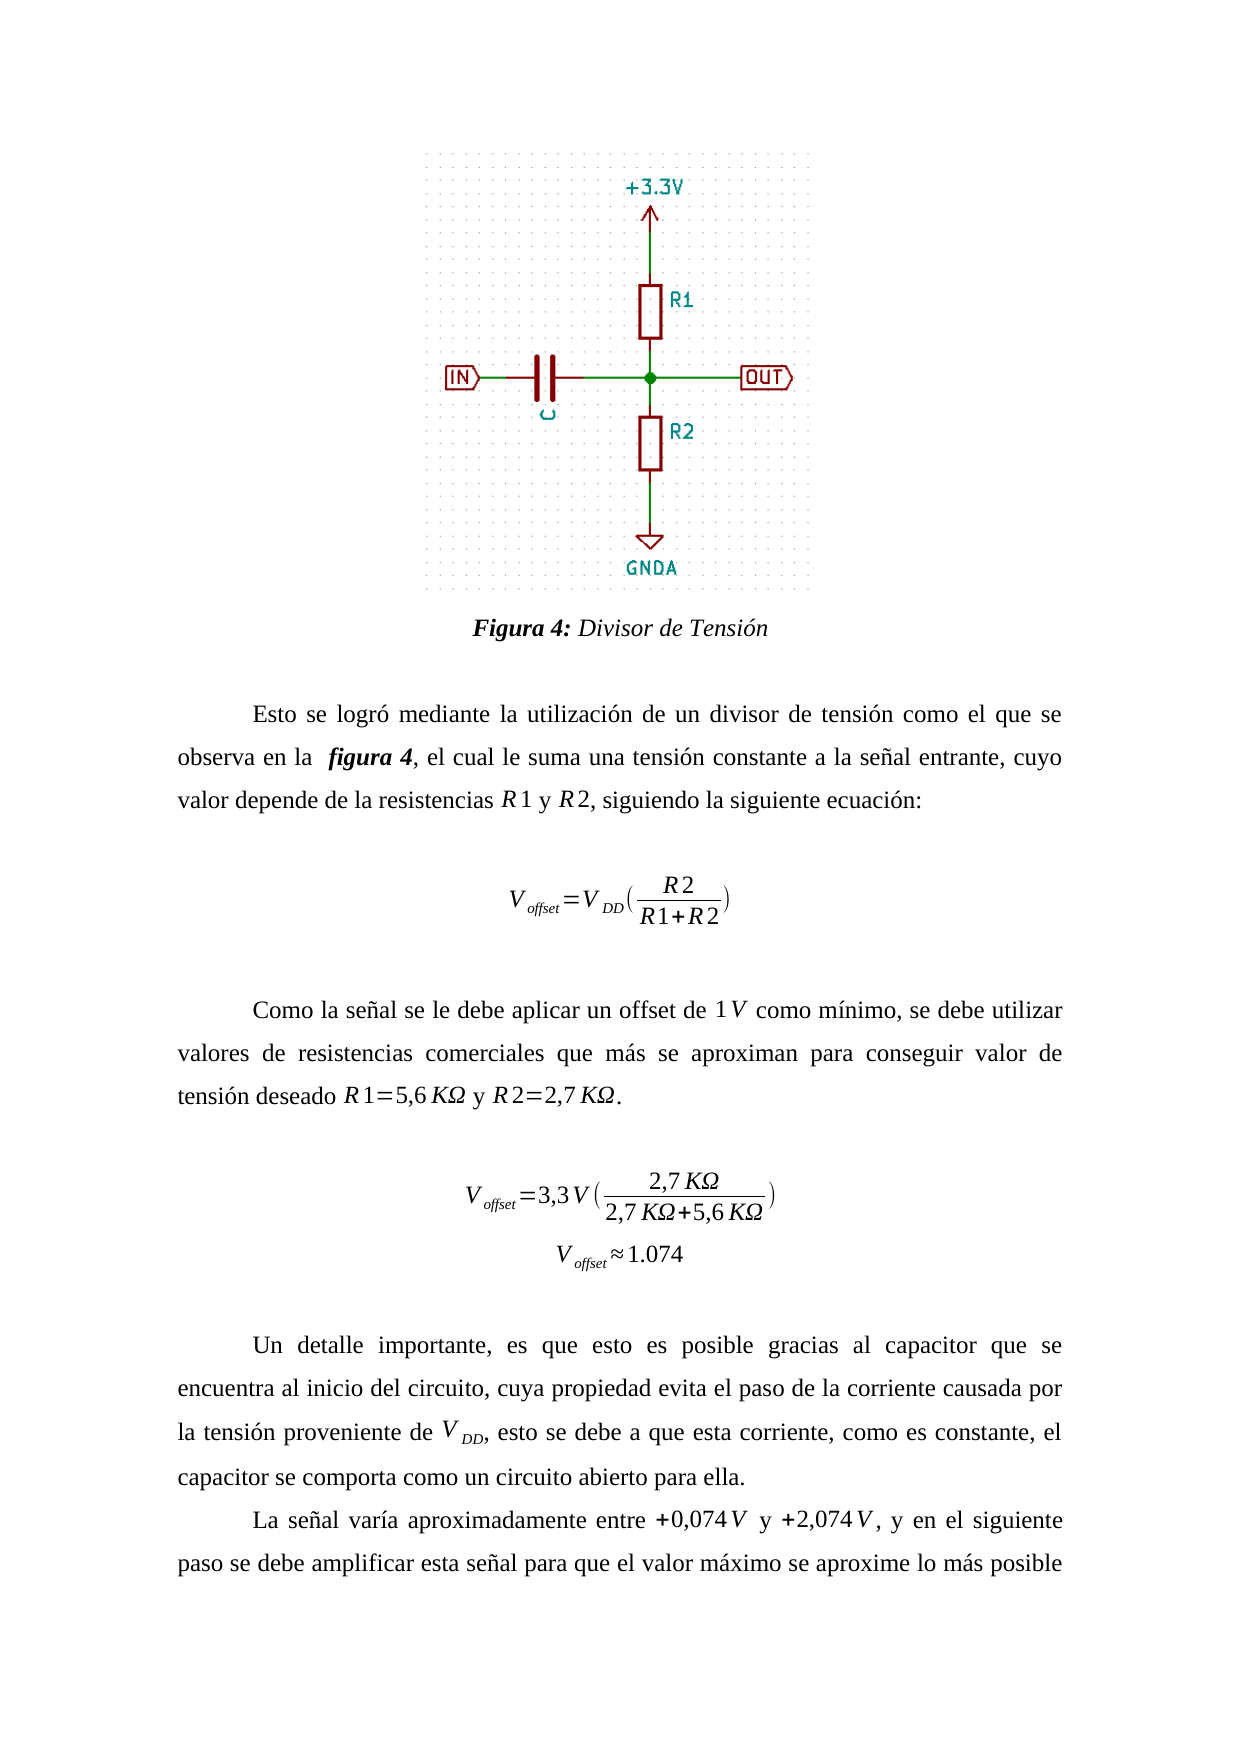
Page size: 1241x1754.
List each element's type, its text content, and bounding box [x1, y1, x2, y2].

text Esto se logró mediante la utilización de un divisor de tensión como el que se observa en la figura 4, el cual le suma una tensión constante a la señal entrante, cuyo valor depende de la resistencias y , siguiendo la siguiente ecuación: [177, 699, 1063, 814]
text Un detalle importante, es que esto es posible gracias al capacitor que se encuentra al inicio del circuito, cuya propiedad evita el paso de la corriente causada por la tensión proveniente de , esto se debe a que esta corriente, como es constante, el capacitor se comporta como un circuito abierto para ella. [177, 1330, 1063, 1491]
text Como la señal se le debe aplicar un offset de como mínimo, se debe utilizar valores de resistencias comerciales que más se aproximan para conseguir valor de tensión deseado y . [177, 995, 1063, 1110]
picture [423, 147, 817, 599]
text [177, 1505, 1063, 1577]
